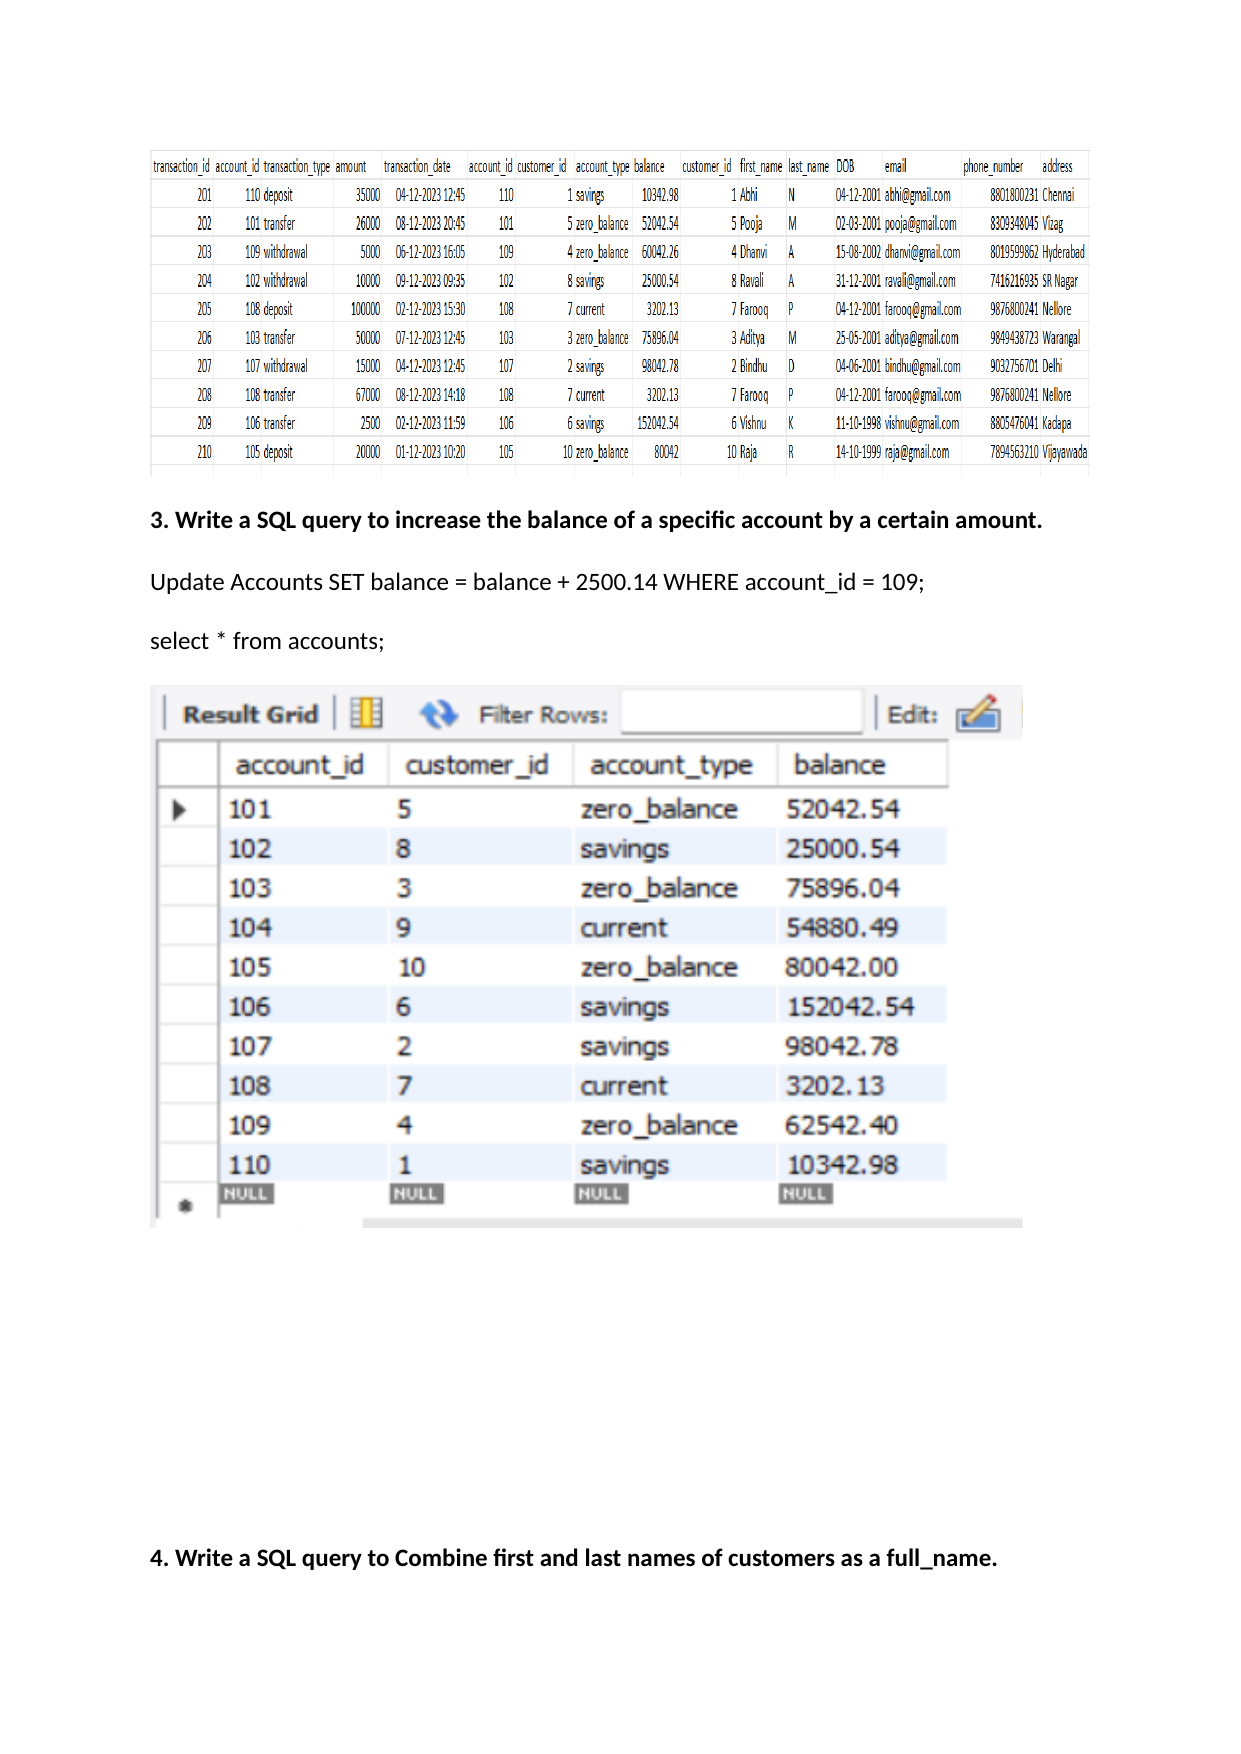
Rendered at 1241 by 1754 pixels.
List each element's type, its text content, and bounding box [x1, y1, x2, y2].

text Update Accounts SET balance = balance + 2500.14 WHERE account_id = 109; [150, 566, 1090, 596]
text 3. Write a SQL query to increase the balance of a specific account by a certain amount. [150, 504, 1090, 535]
picture [150, 150, 1091, 476]
picture [150, 685, 1023, 1228]
text 4. Write a SQL query to Combine first and last names of customers as a full_name. [150, 1542, 1090, 1573]
text select * from accounts; [150, 625, 1090, 656]
